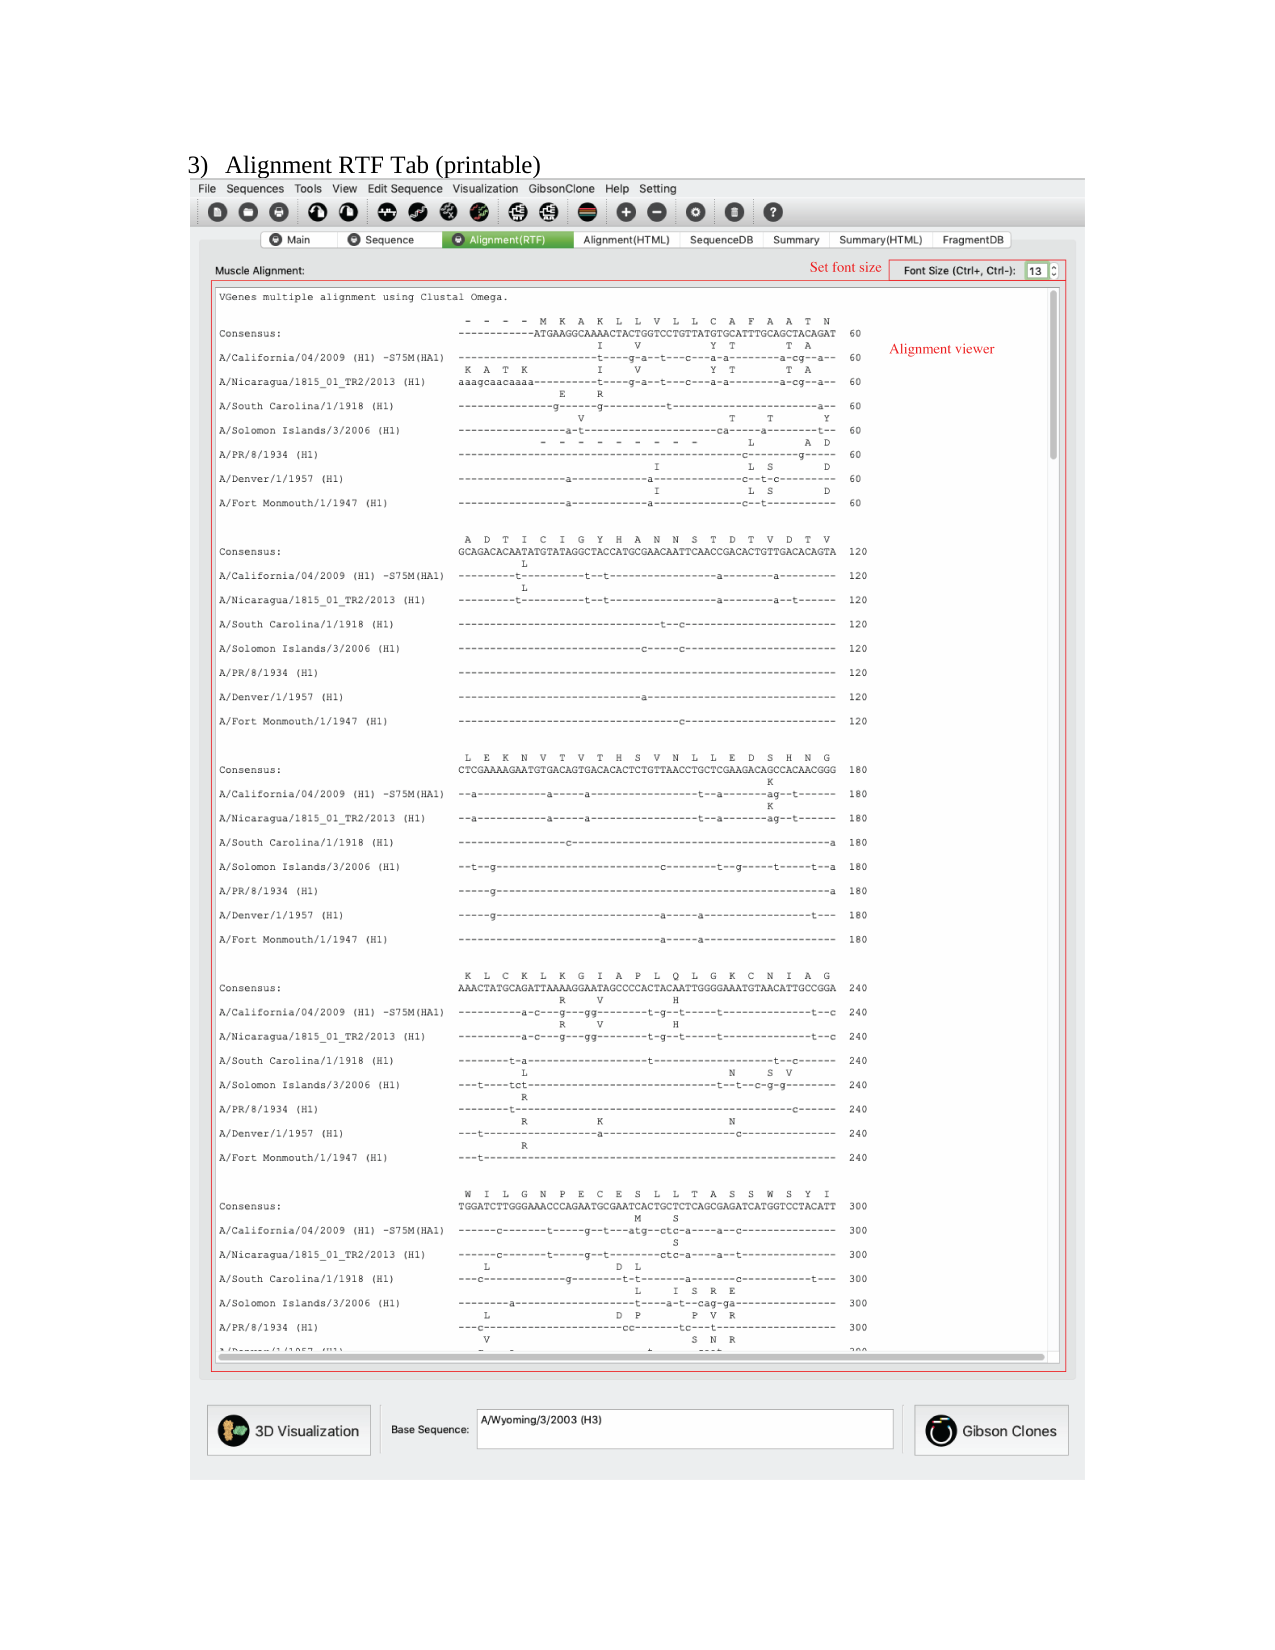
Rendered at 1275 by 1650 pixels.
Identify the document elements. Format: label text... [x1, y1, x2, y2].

list Alignment RTF Tab (printable) [187, 150, 1125, 179]
picture [190, 178, 1085, 1480]
